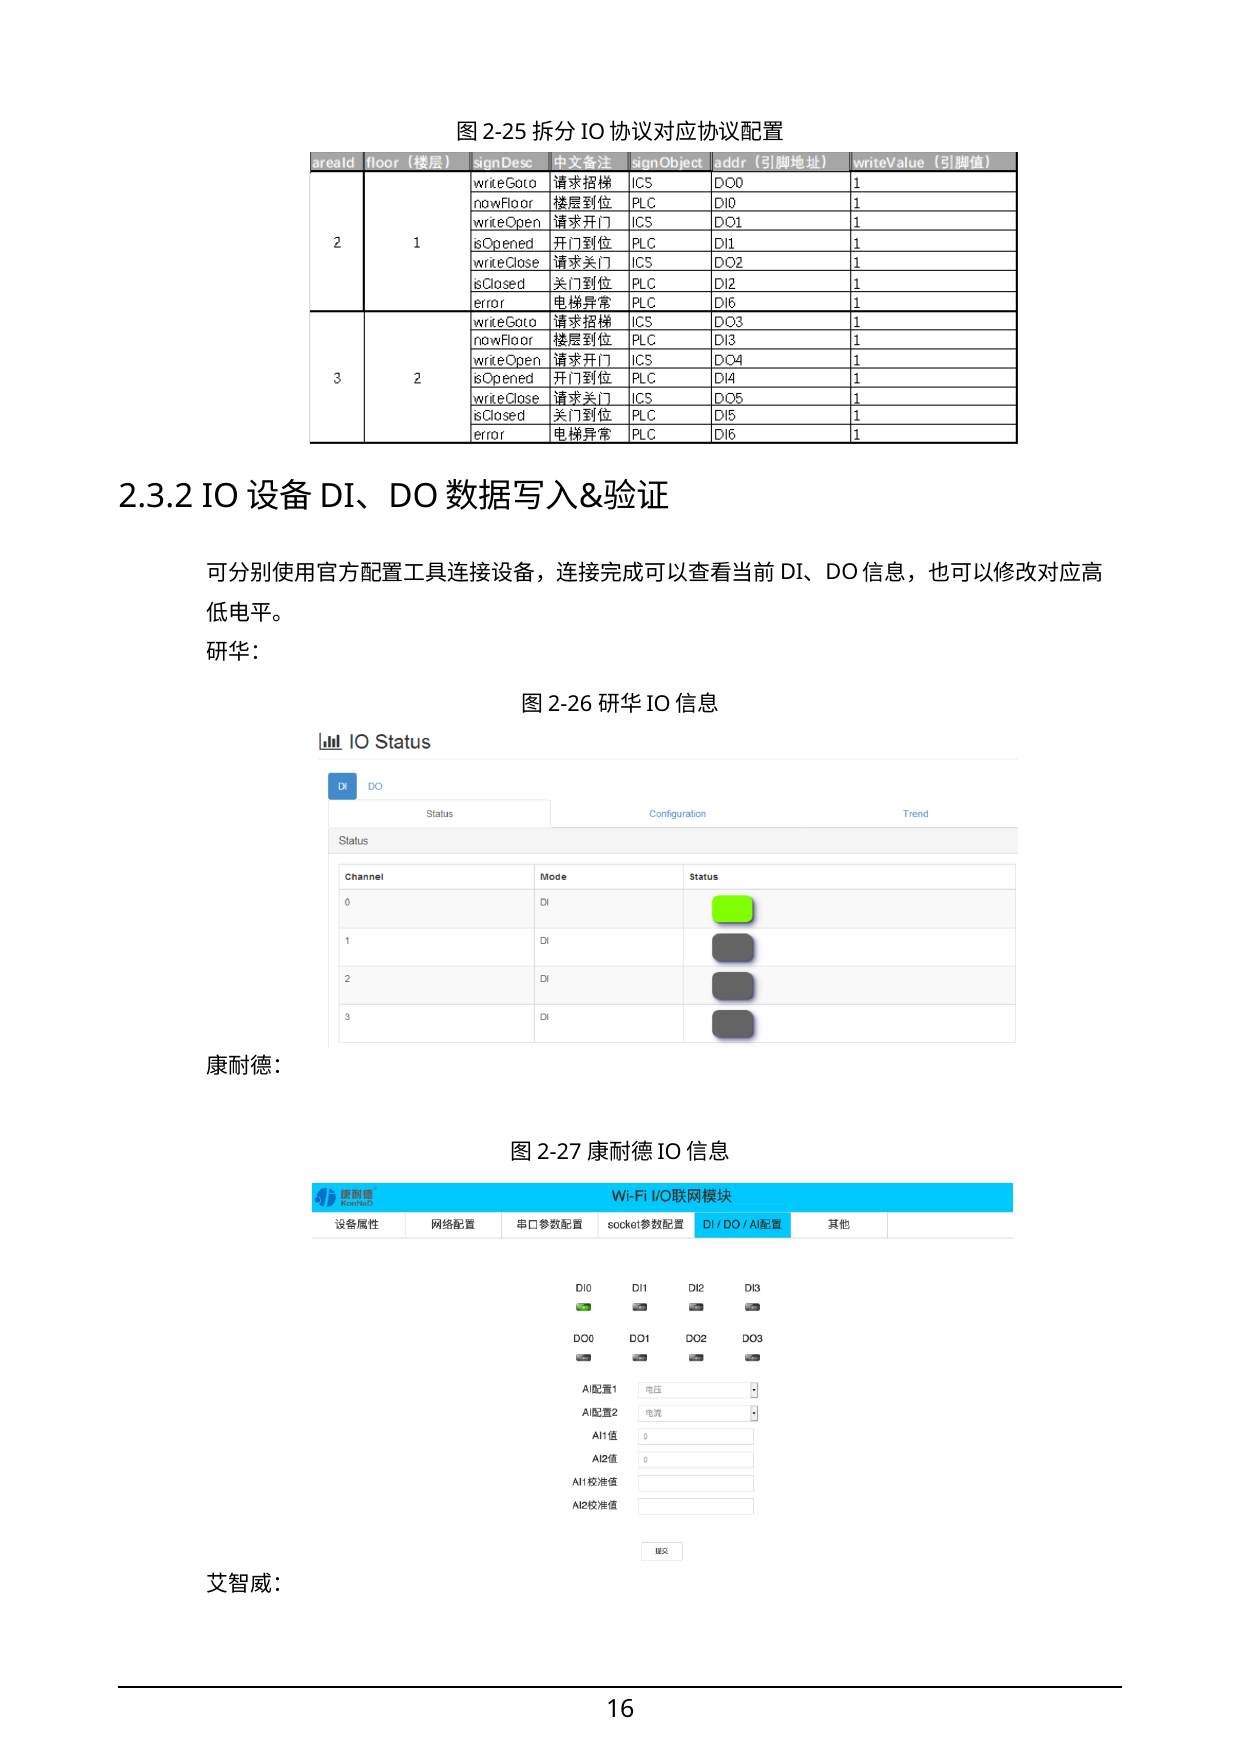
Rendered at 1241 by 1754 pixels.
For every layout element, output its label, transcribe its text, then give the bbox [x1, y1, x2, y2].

text 图2-25 拆分IO协议对应协议配置 [118, 114, 1122, 146]
text 康耐德： [207, 1048, 1122, 1079]
text 可分别使用官方配置工具连接设备，连接完成可以查看当前DI、DO信息，也可以修改对应高低电平。 [207, 555, 1122, 626]
text 图2-27 康耐德IO信息 [118, 1134, 1122, 1166]
text 艾智威： [207, 1566, 1122, 1597]
text 图2-26 研华IO信息 [118, 686, 1122, 718]
picture [309, 152, 1018, 445]
subtitle 2.3.2 IO设备DI、DO数据写入&验证 [118, 469, 1122, 518]
picture [309, 1171, 1018, 1566]
text 研华： [207, 634, 1122, 666]
picture [309, 724, 1018, 1048]
